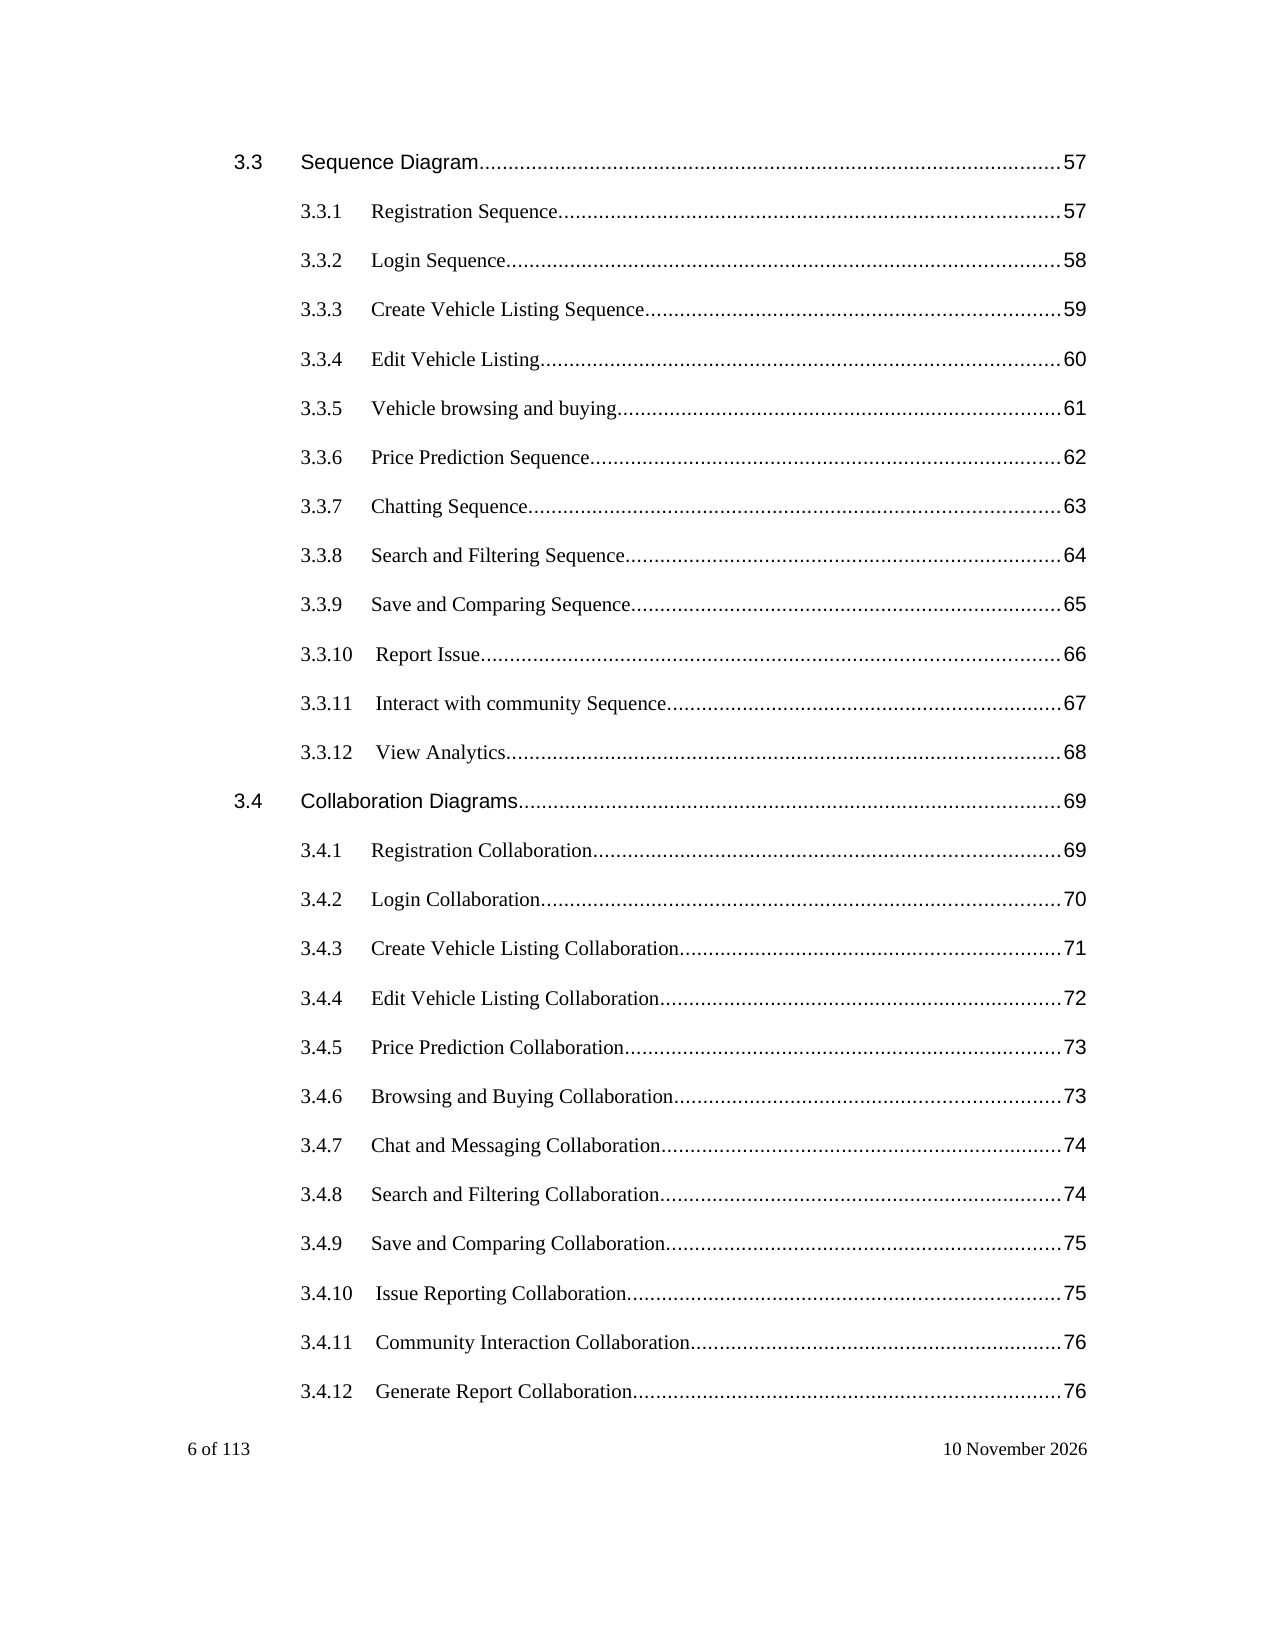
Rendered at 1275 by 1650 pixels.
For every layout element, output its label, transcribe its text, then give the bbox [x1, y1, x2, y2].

text 3.3.7 Chatting Sequence 63 [300, 494, 1087, 518]
text 3.3.12 View Analytics 68 [300, 740, 1087, 764]
text 3.4.11 Community Interaction Collaboration 76 [300, 1329, 1087, 1354]
text 3.4 Collaboration Diagrams 69 [233, 789, 1087, 813]
text 3.3.2 Login Sequence 58 [300, 248, 1087, 272]
text 3.3 Sequence Diagram 57 [233, 150, 1087, 174]
text 3.3.3 Create Vehicle Listing Sequence 59 [300, 297, 1087, 321]
text 3.3.9 Save and Comparing Sequence 65 [300, 592, 1087, 616]
text 3.4.7 Chat and Messaging Collaboration 74 [300, 1133, 1087, 1157]
text 3.4.3 Create Vehicle Listing Collaboration 71 [300, 936, 1087, 960]
text 3.3.8 Search and Filtering Sequence 64 [300, 543, 1087, 567]
text 3.4.2 Login Collaboration 70 [300, 887, 1087, 911]
text 3.4.8 Search and Filtering Collaboration 74 [300, 1182, 1087, 1206]
text 3.4.4 Edit Vehicle Listing Collaboration 72 [300, 985, 1087, 1009]
text 3.4.1 Registration Collaboration 69 [300, 838, 1087, 862]
text 3.4.12 Generate Report Collaboration 76 [300, 1379, 1087, 1403]
text 3.4.9 Save and Comparing Collaboration 75 [300, 1231, 1087, 1255]
text 3.3.5 Vehicle browsing and buying 61 [300, 396, 1087, 420]
text 3.4.5 Price Prediction Collaboration 73 [300, 1034, 1087, 1059]
text 3.3.11 Interact with community Sequence 67 [300, 691, 1087, 715]
text 3.3.10 Report Issue 66 [300, 641, 1087, 666]
text 3.3.1 Registration Sequence 57 [300, 199, 1087, 223]
text 3.4.6 Browsing and Buying Collaboration 73 [300, 1084, 1087, 1108]
text 3.3.6 Price Prediction Sequence 62 [300, 445, 1087, 469]
text 3.4.10 Issue Reporting Collaboration 75 [300, 1280, 1087, 1304]
text 3.3.4 Edit Vehicle Listing 60 [300, 346, 1087, 371]
